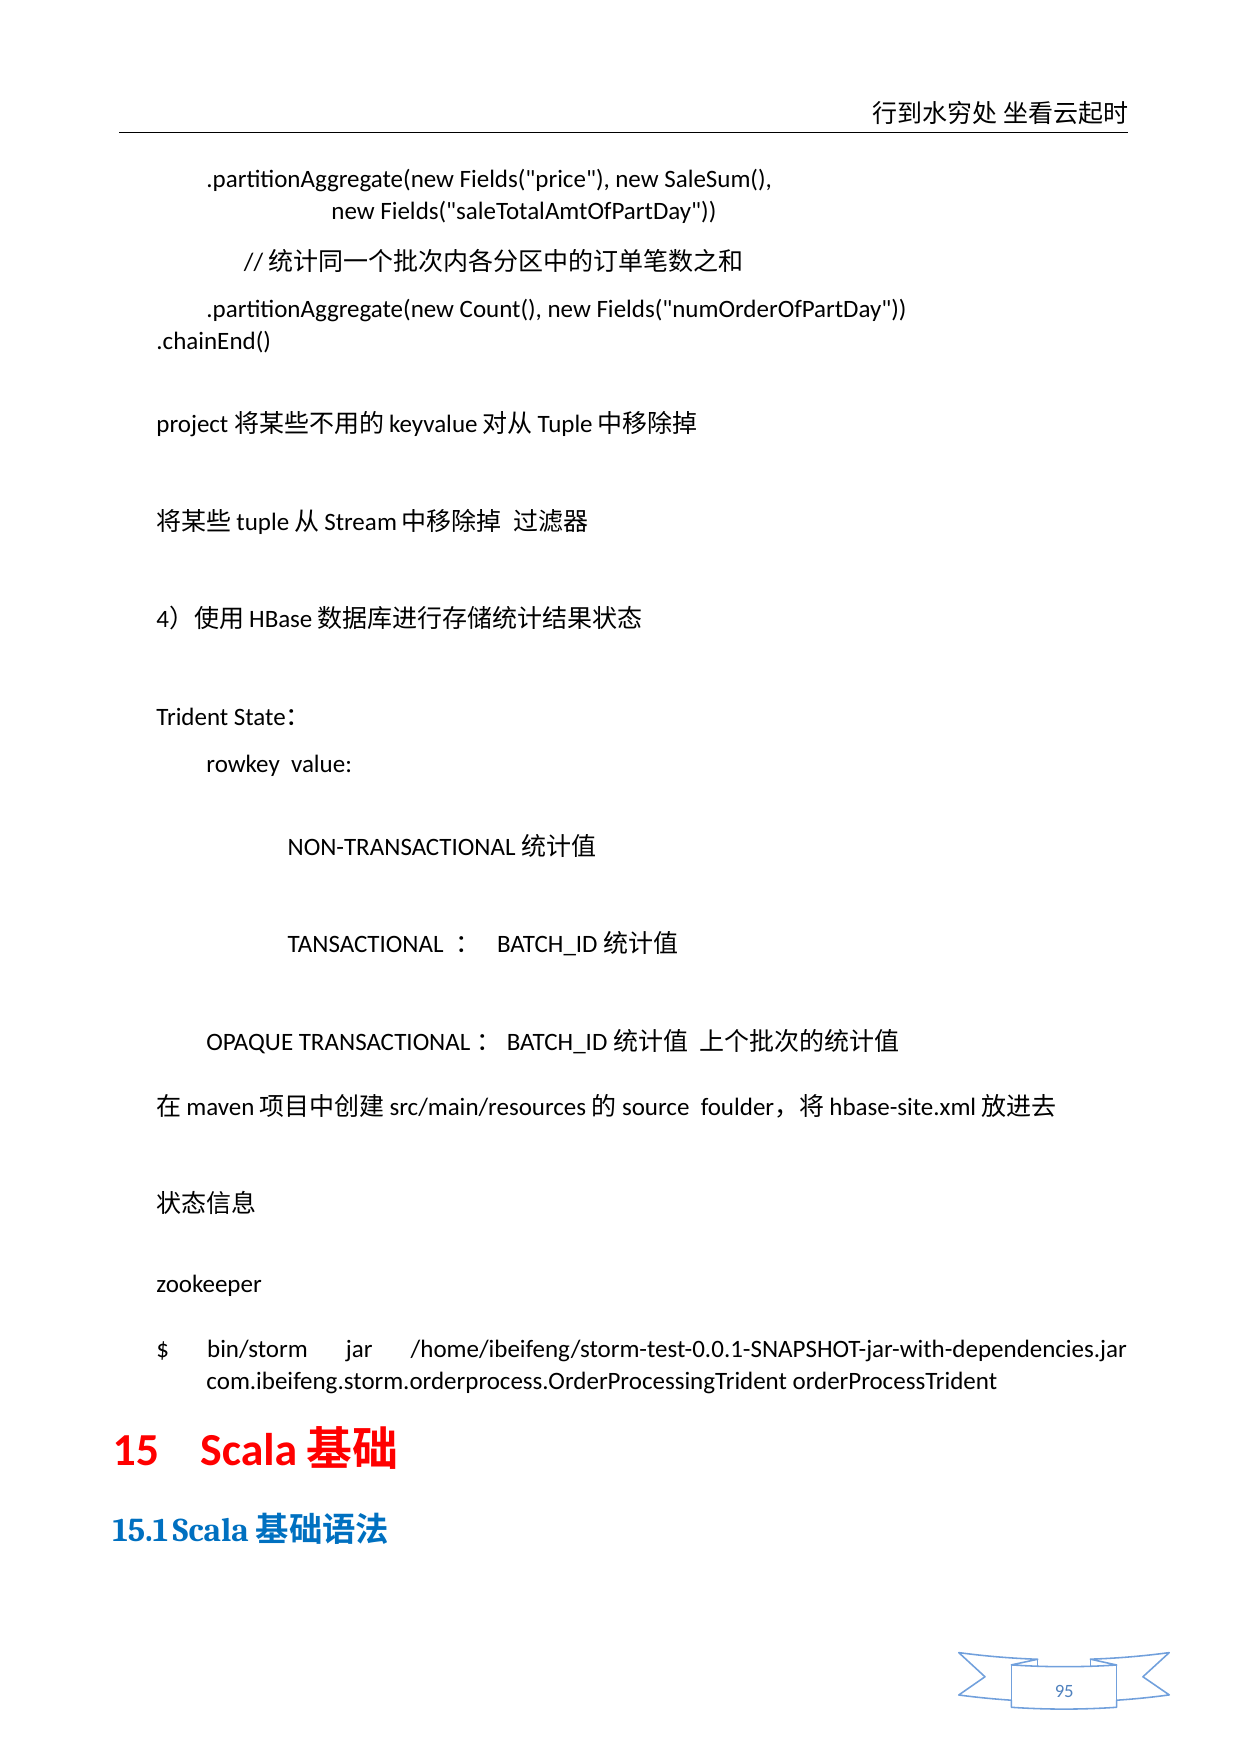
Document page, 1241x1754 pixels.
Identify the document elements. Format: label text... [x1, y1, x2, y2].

text OPAQUE TRANSACTIONAL ： BATCH_ID 统计值 上个批次的统计值 [156, 1007, 1128, 1072]
text .partitionAggregate(new Count(), new Fields("numOrderOfPartDay")) [156, 292, 1128, 324]
text rowkey value: [156, 747, 1128, 779]
text .chainEnd() [156, 324, 1128, 357]
text $ bin/storm jar /home/ibeifeng/storm-test-0.0.1-SNAPSHOT-jar-with-dependencies.jar com.ibeifeng.storm.orderprocess.OrderProcessingTrident orderProcessTrident [156, 1332, 1128, 1397]
subtitle Scala基础 [112, 1397, 1128, 1494]
text project 将某些不用的keyvalue对从Tuple中移除掉 [156, 389, 1128, 454]
text zookeeper [156, 1267, 1128, 1299]
text // 统计同一个批次内各分区中的订单笔数之和 [156, 227, 1128, 292]
text 状态信息 [156, 1169, 1128, 1234]
text 在maven项目中创建src/main/resources的 source foulder，将hbase-site.xml放进去 [156, 1072, 1128, 1137]
text NON-TRANSACTIONAL 统计值 [156, 812, 1128, 877]
text new Fields("saleTotalAmtOfPartDay")) [156, 194, 1128, 227]
text 4）使用HBase数据库进行存储统计结果状态 [156, 584, 1128, 649]
text TANSACTIONAL ： BATCH_ID 统计值 [156, 909, 1128, 974]
text 将某些tuple从Stream中移除掉 过滤器 [156, 487, 1128, 552]
text .partitionAggregate(new Fields("price"), new SaleSum(), [156, 162, 1128, 194]
subtitle Scala基础语法 [112, 1494, 1128, 1559]
text Trident State： [156, 682, 1128, 747]
